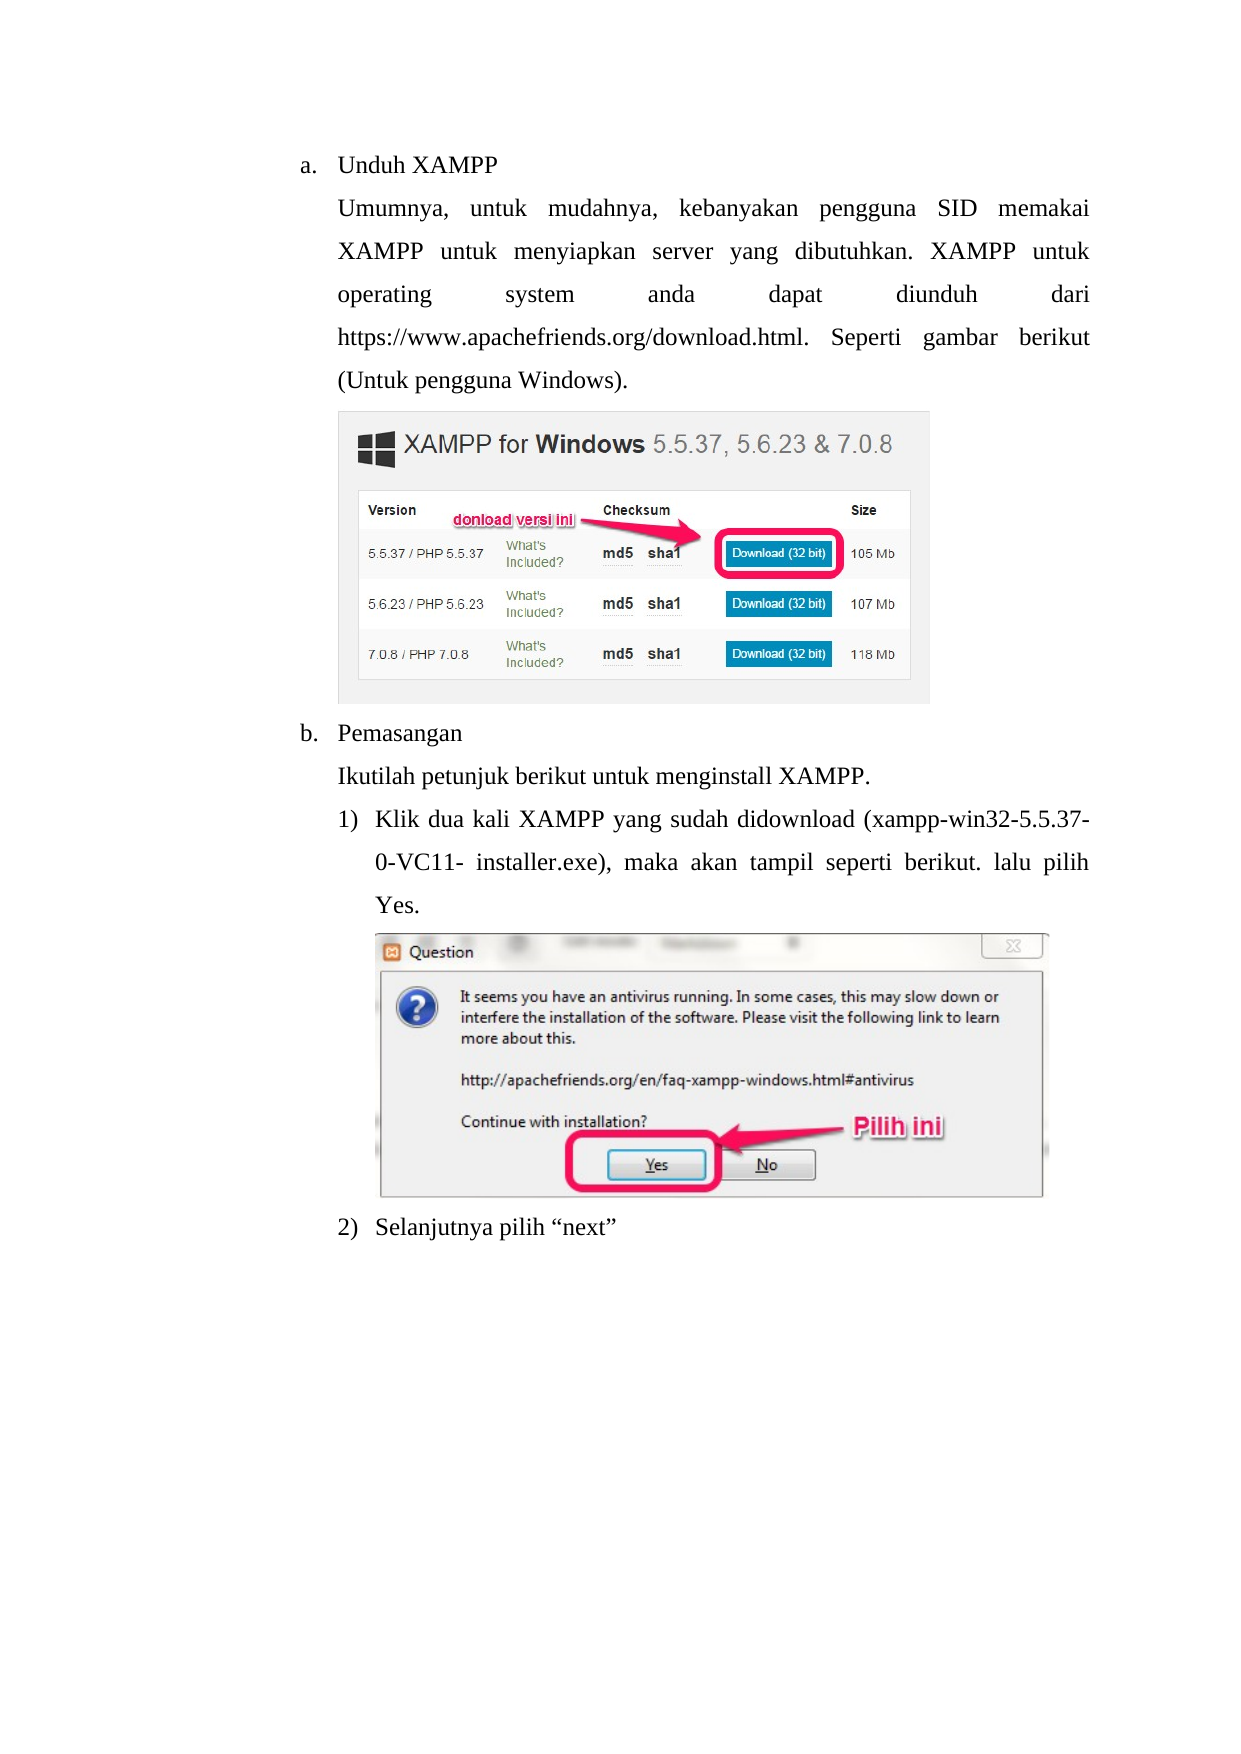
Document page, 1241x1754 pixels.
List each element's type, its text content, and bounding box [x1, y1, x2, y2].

picture [337, 408, 930, 704]
list Pemasangan [300, 718, 1090, 747]
list Umumnya, untuk mudahnya, kebanyakan pengguna SID memakai XAMPP untuk menyiapkan server yang dibutuhkan. XAMPP untuk operating system anda dapat diunduh dari https://www.apachefriends.org/download.html. Seperti gambar berikut (Untuk pengguna Windows). [337, 193, 1090, 394]
list Klik dua kali XAMPP yang sudah didownload (xampp-win32-5.5.37-0-VC11- installer.exe), maka akan tampil seperti berikut. lalu pilih Yes. [337, 804, 1090, 919]
picture [375, 933, 1050, 1199]
list Ikutilah petunjuk berikut untuk menginstall XAMPP. [337, 761, 1090, 790]
list Selanjutnya pilih “next” [337, 1212, 1090, 1241]
list Unduh XAMPP [300, 150, 1090, 179]
